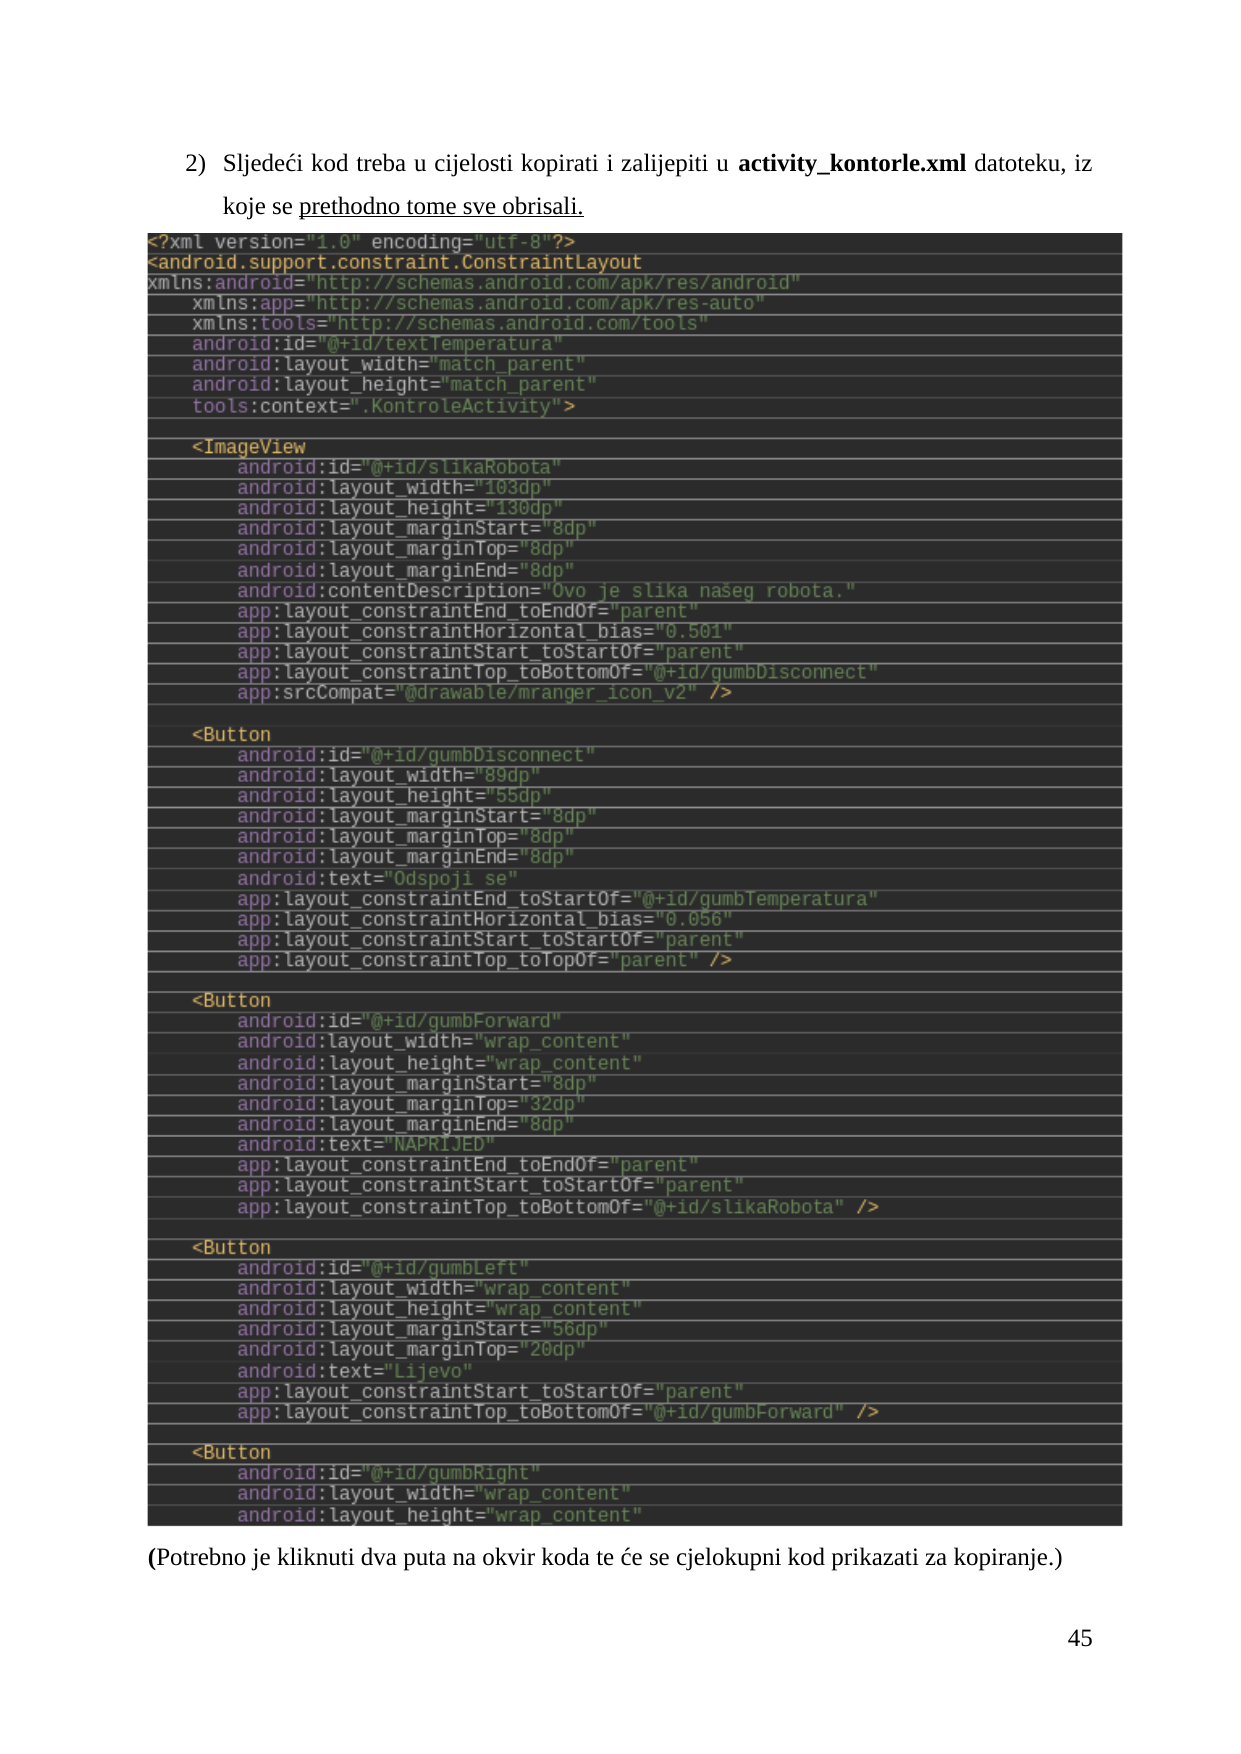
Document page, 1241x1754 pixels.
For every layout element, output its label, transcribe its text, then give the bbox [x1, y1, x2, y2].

list (Potrebno je kliknuti dva puta na okvir koda te će se cjelokupni kod prikazati za kopiranje.) [148, 1527, 1093, 1571]
list Sljedeći kod treba u cijelosti kopirati i zalijepiti u activity_kontorle.xml datoteku, iz koje se prethodno tome sve obrisali. [185, 148, 1093, 219]
